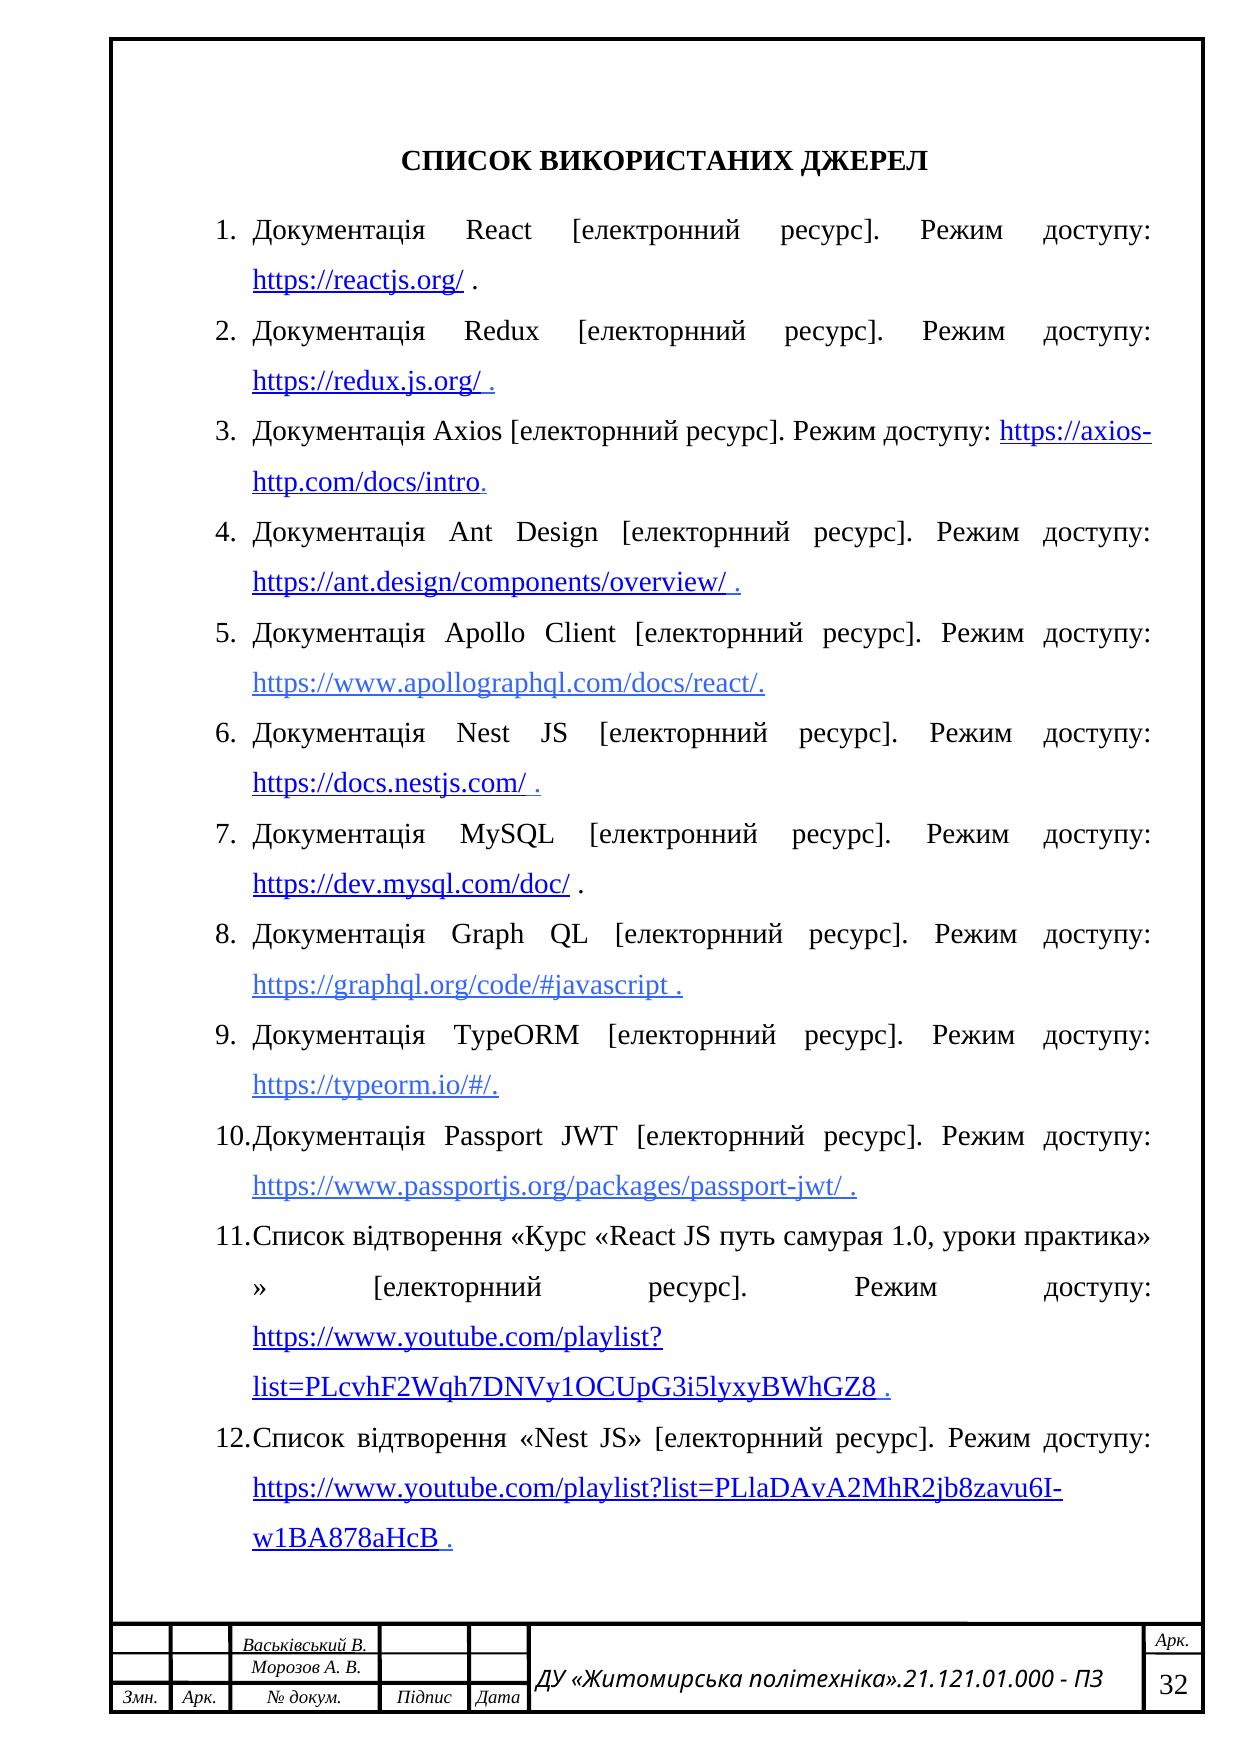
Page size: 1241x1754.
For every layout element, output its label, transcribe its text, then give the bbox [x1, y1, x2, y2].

list Документація Passport JWT [електорнний ресурс]. Режим доступу: https://www.passportjs.org/packages/passport-jwt/ . [215, 1118, 1152, 1202]
list Документація MySQL [електронний ресурс]. Режим доступу: https://dev.mysql.com/doc/ . [215, 816, 1152, 900]
list Список відтворення «Курс «React JS путь самурая 1.0, уроки практика» » [електорнний ресурс]. Режим доступу: https://www.youtube.com/playlist?list=PLcvhF2Wqh7DNVy1OCUpG3i5lyxyBWhGZ8 . [215, 1218, 1152, 1403]
list Документація React [електронний ресурс]. Режим доступу: https://reactjs.org/ . [215, 212, 1152, 296]
list Документація TypeORM [електорнний ресурс]. Режим доступу: https://typeorm.io/#/. [215, 1017, 1152, 1101]
list Документація Axios [електорнний ресурс]. Режим доступу: https://axios-http.com/docs/intro. [215, 413, 1152, 497]
list Список відтворення «Nest JS» [електорнний ресурс]. Режим доступу: https://www.youtube.com/playlist?list=PLlaDAvA2MhR2jb8zavu6I-w1BA878aHcB . [215, 1420, 1152, 1554]
list Документація Ant Design [електорнний ресурс]. Режим доступу: https://ant.design/components/overview/ . [215, 514, 1152, 598]
list Документація Apollo Client [електорнний ресурс]. Режим доступу: https://www.apollographql.com/docs/react/. [215, 615, 1152, 698]
list Документація Redux [електорнний ресурс]. Режим доступу: https://redux.js.org/ . [215, 313, 1152, 397]
subtitle СПИСОК ВИКОРИСТАНИХ ДЖЕРЕЛ [177, 143, 1152, 177]
list Документація Graph QL [електорнний ресурс]. Режим доступу: https://graphql.org/code/#javascript . [215, 917, 1152, 1000]
list Документація Nest JS [електорнний ресурс]. Режим доступу: https://docs.nestjs.com/ . [215, 715, 1152, 799]
